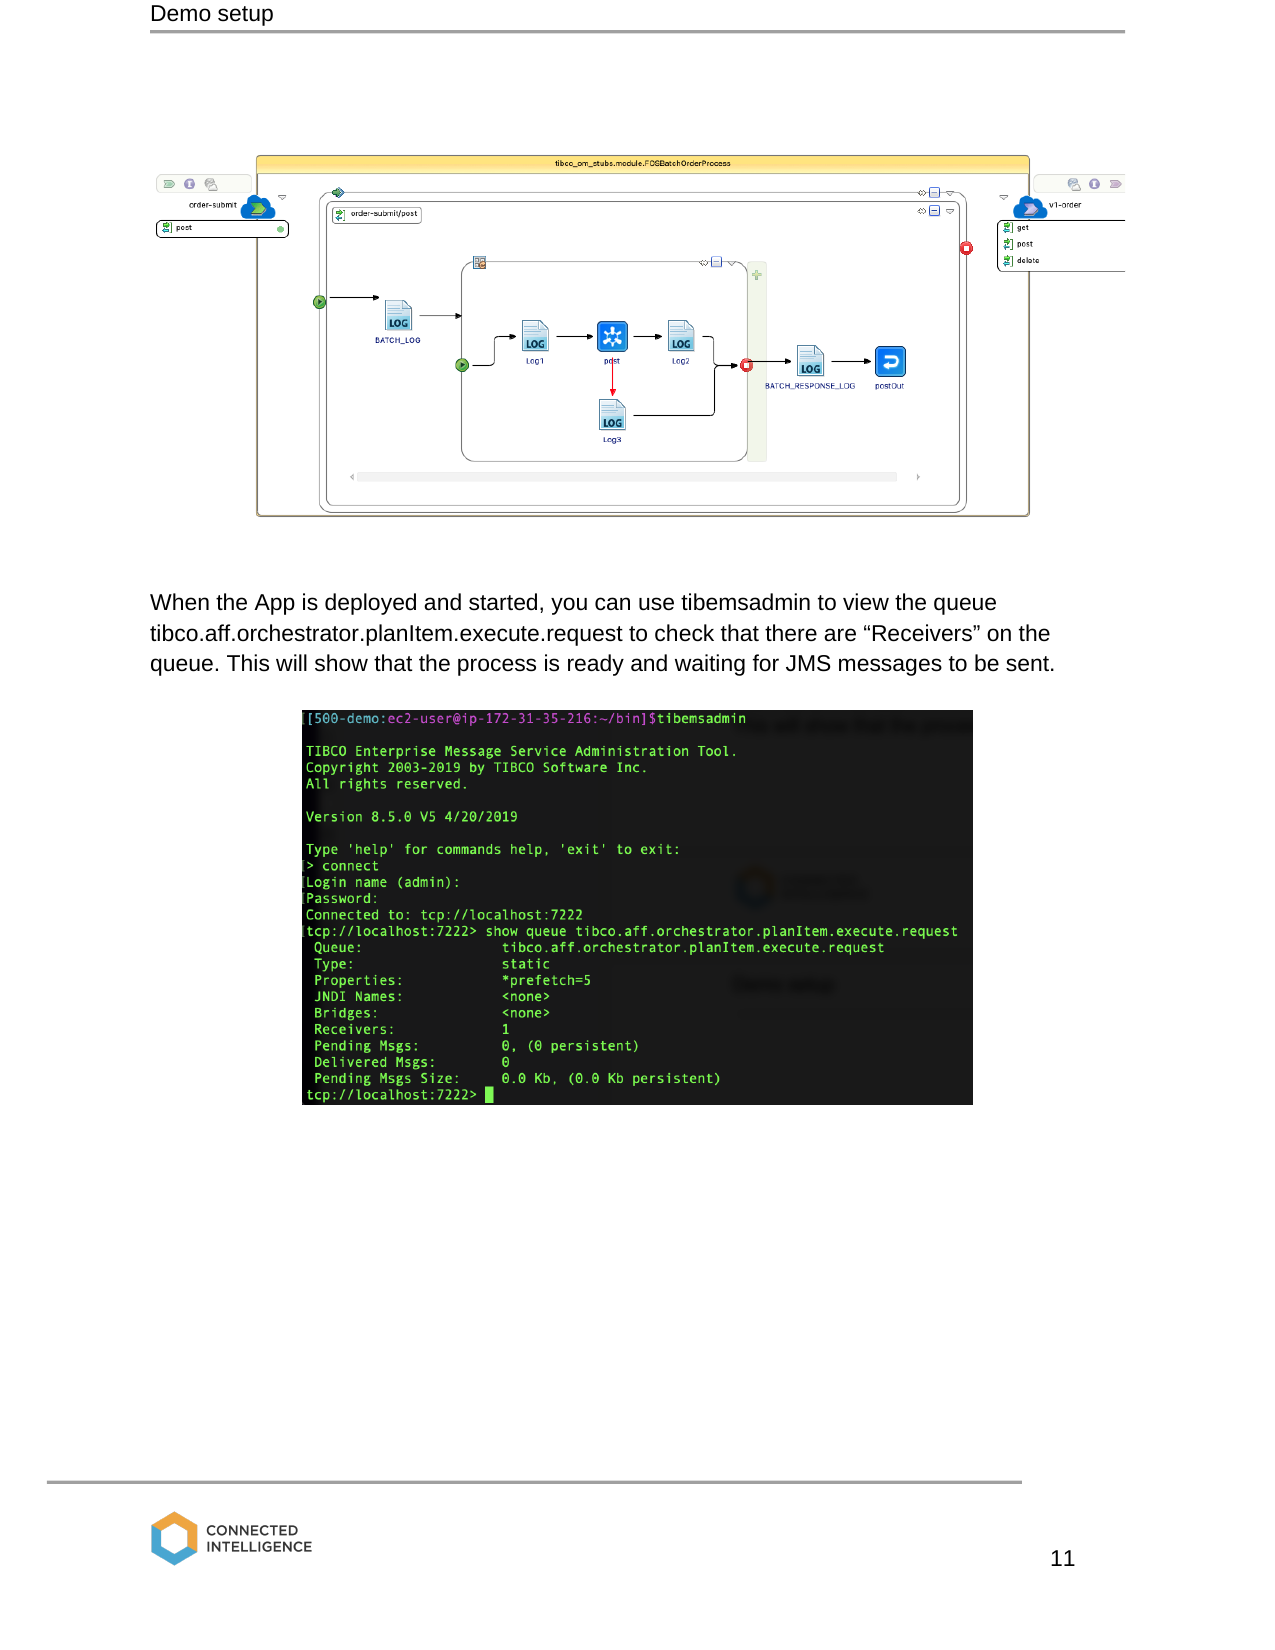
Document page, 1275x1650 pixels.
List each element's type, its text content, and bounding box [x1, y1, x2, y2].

picture [150, 150, 1125, 525]
picture [302, 710, 973, 1105]
text When the App is deployed and started, you can use tibemsadmin to view the queue tibco.aff.orchestrator.planItem.execute.request to check that there are “Receivers” on the queue. This will show that the process is ready and waiting for JMS messages to be sent. [150, 589, 1125, 676]
picture [150, 1510, 313, 1567]
